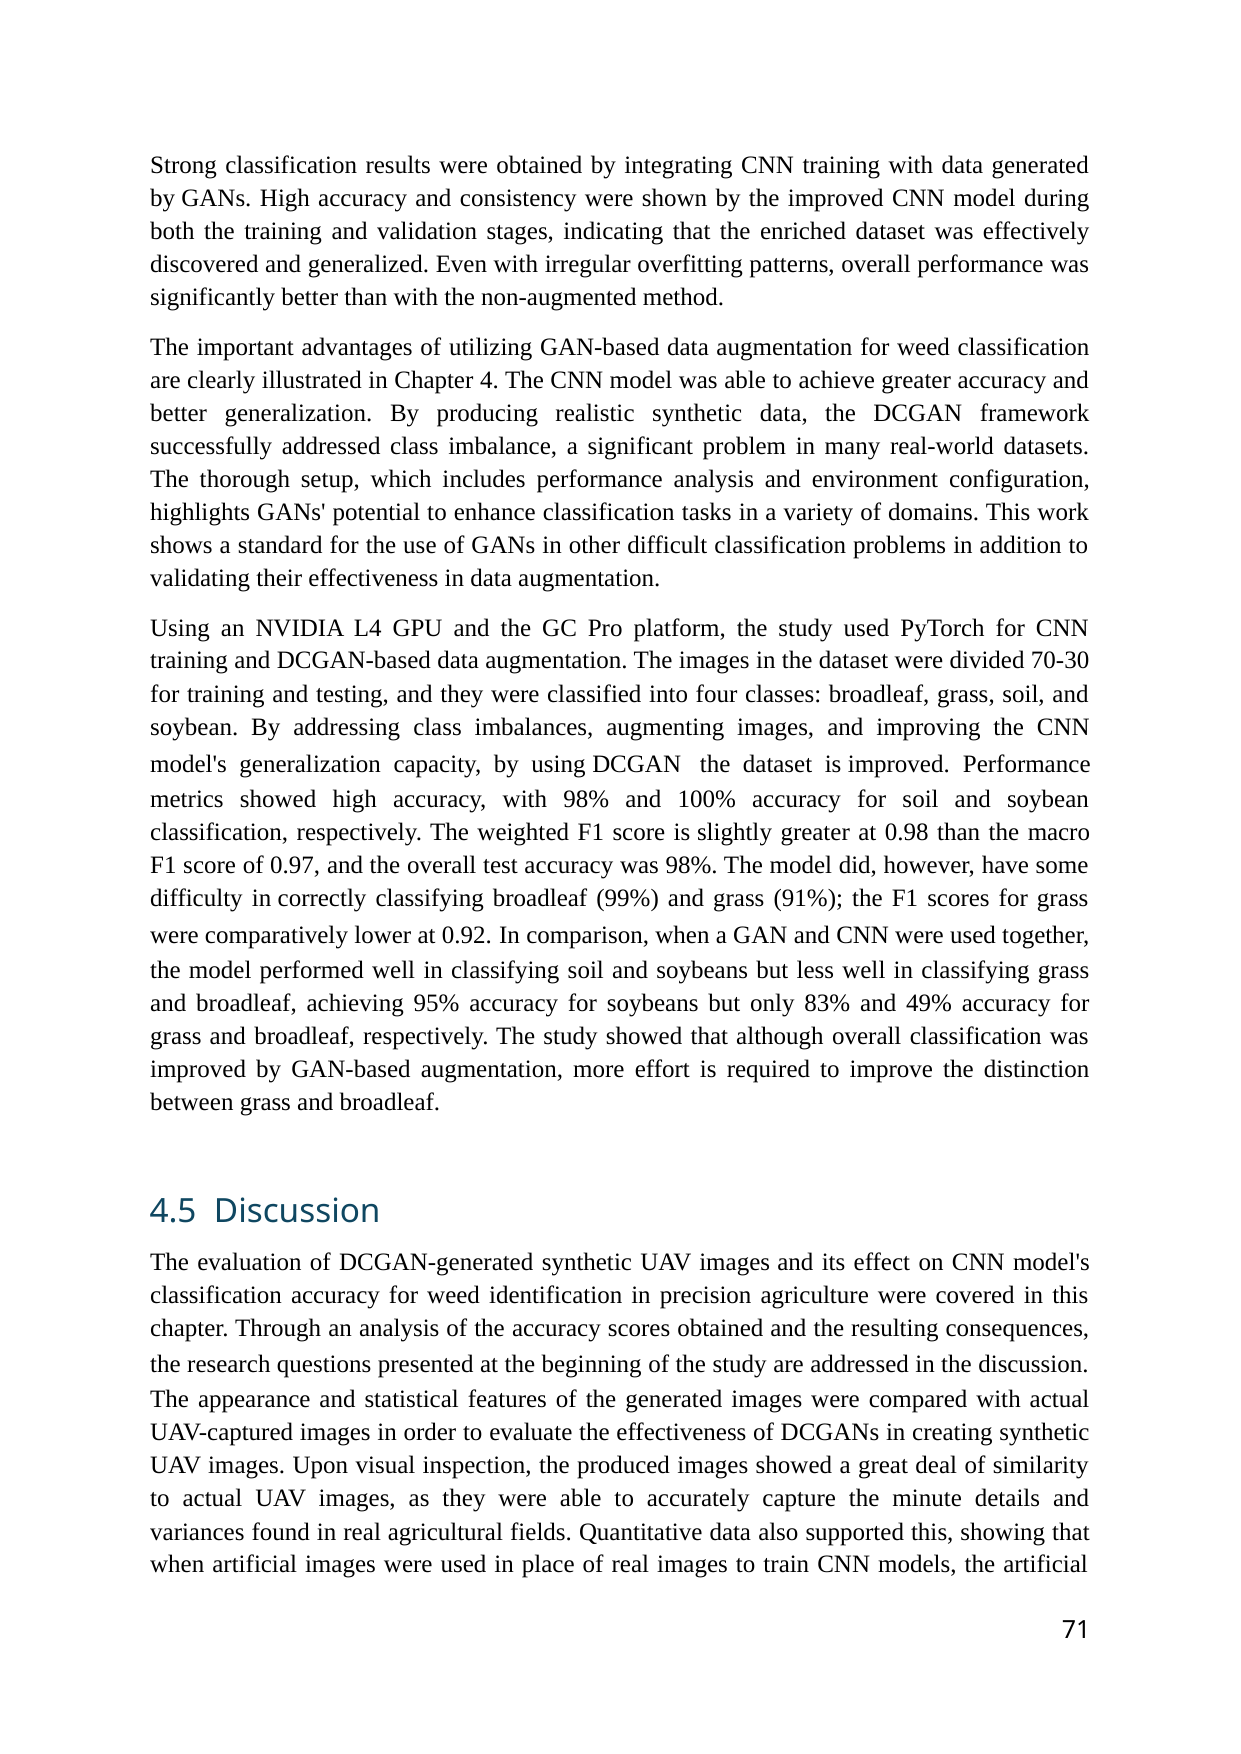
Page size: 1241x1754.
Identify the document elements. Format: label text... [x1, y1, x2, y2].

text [150, 1247, 1090, 1578]
subtitle 4.5 Discussion [149, 1187, 1090, 1232]
text The important advantages of utilizing GAN-based data augmentation for weed classification are clearly illustrated in Chapter 4. The CNN model was able to achieve greater accuracy and better generalization. By producing realistic synthetic data, the DCGAN framework successfully addressed class imbalance, a significant problem in many real-world datasets. The thorough setup, which includes performance analysis and environment configuration, highlights GANs' potential to enhance classification tasks in a variety of domains. This work shows a standard for the use of GANs in other difficult classification problems in addition to validating their effectiveness in data augmentation. [150, 332, 1090, 592]
text Using an NVIDIA L4 GPU and the GC Pro platform, the study used PyTorch for CNN training and DCGAN-based data augmentation. The images in the dataset were divided 70-30 for training and testing, and they were classified into four classes: broadleaf, grass, soil, and soybean. By addressing class imbalances, augmenting images, and improving the CNN model's generalization capacity, by using DCGAN the dataset is improved. Performance metrics showed high accuracy, with 98% and 100% accuracy for soil and soybean classification, respectively. The weighted F1 score is slightly greater at 0.98 than the macro F1 score of 0.97, and the overall test accuracy was 98%. The model did, however, have some difficulty in correctly classifying broadleaf (99%) and grass (91%); the F1 scores for grass were comparatively lower at 0.92. In comparison, when a GAN and CNN were used together, the model performed well in classifying soil and soybeans but less well in classifying grass and broadleaf, achieving 95% accuracy for soybeans but only 83% and 49% accuracy for grass and broadleaf, respectively. The study showed that although overall classification was improved by GAN-based augmentation, more effort is required to improve the distinction between grass and broadleaf. [150, 613, 1090, 1116]
text Strong classification results were obtained by integrating CNN training with data generated by GANs. High accuracy and consistency were shown by the improved CNN model during both the training and validation stages, indicating that the enriched dataset was effectively discovered and generalized. Even with irregular overfitting patterns, overall performance was significantly better than with the non-augmented method. [150, 150, 1090, 311]
